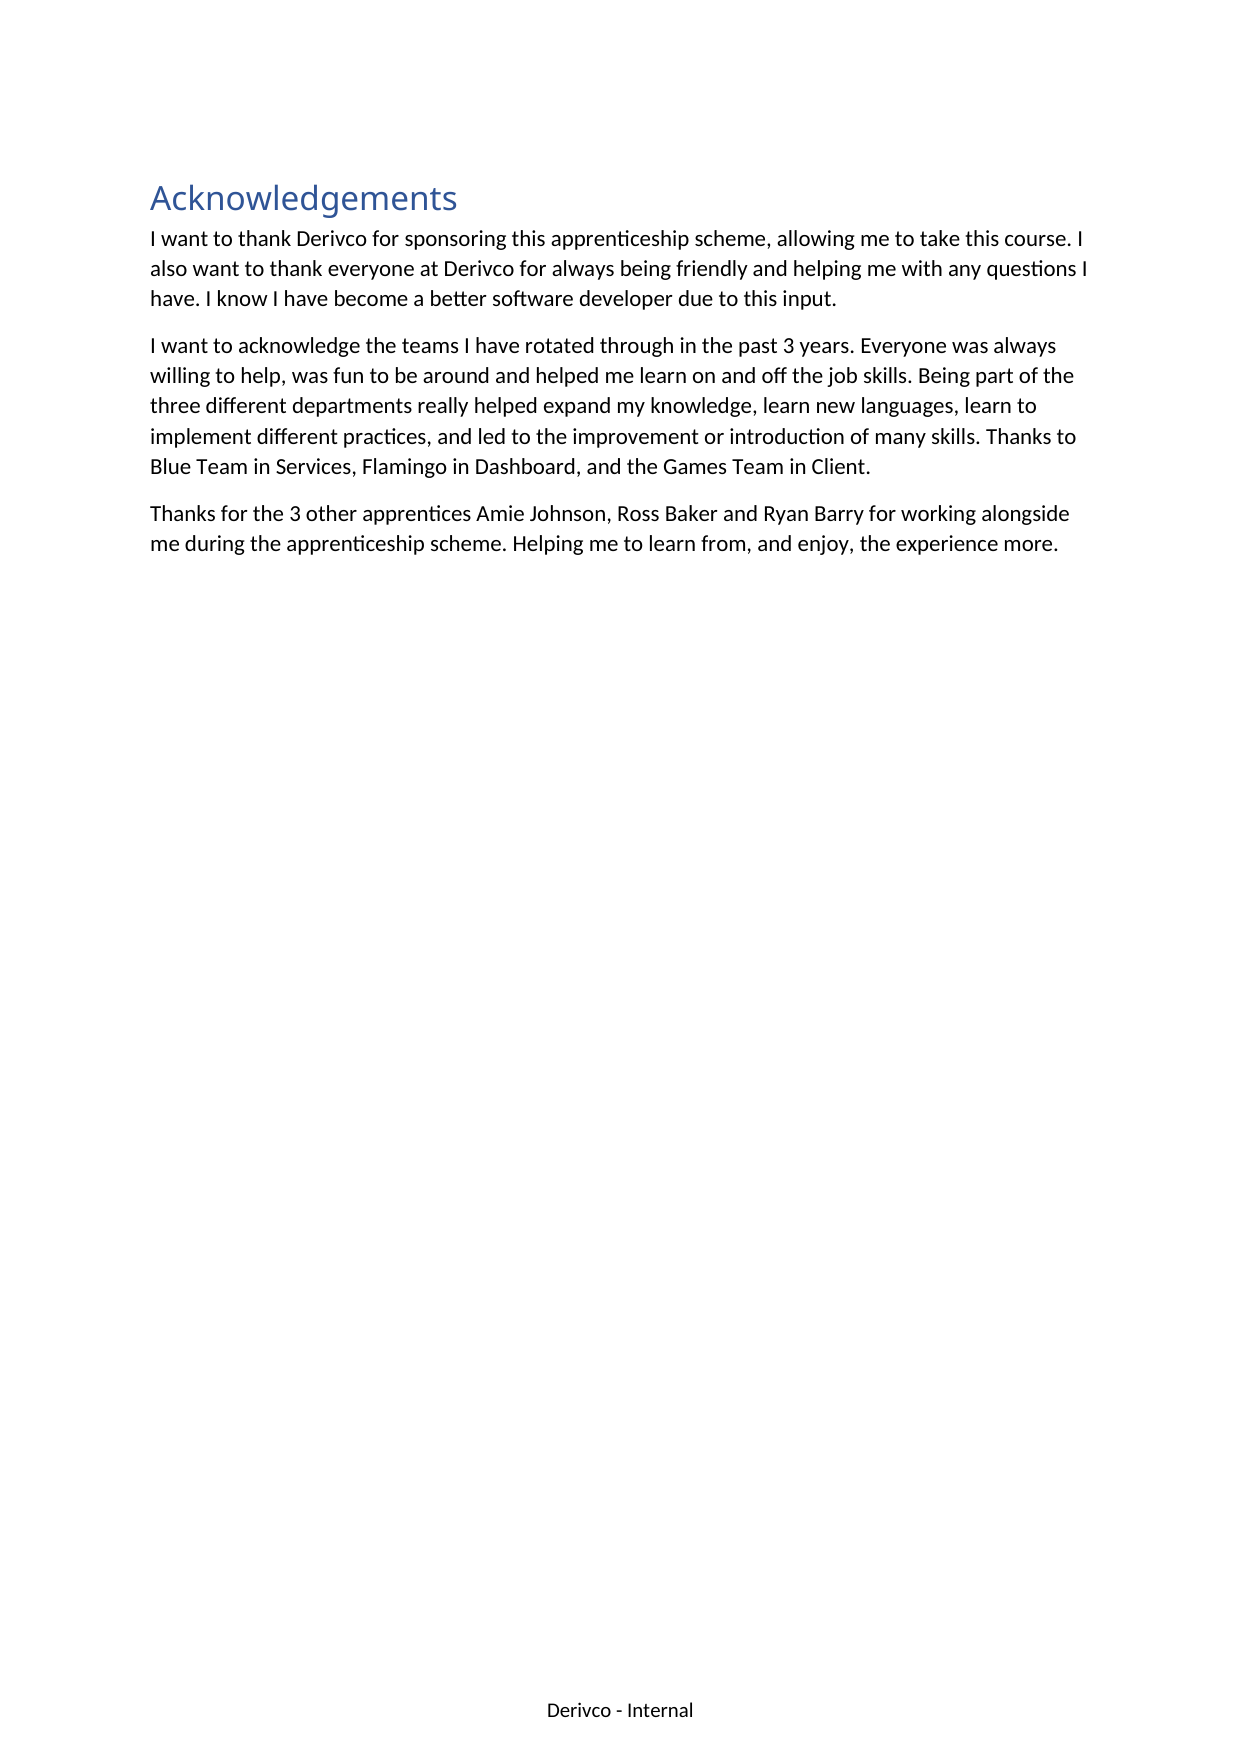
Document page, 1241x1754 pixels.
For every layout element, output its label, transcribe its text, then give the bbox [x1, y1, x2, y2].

subtitle Acknowledgements [150, 175, 1090, 220]
text I want to acknowledge the teams I have rotated through in the past 3 years. Everyone was always willing to help, was fun to be around and helped me learn on and off the job skills. Being part of the three different departments really helped expand my knowledge, learn new languages, learn to implement different practices, and led to the improvement or introduction of many skills. Thanks to Blue Team in Services, Flamingo in Dashboard, and the Games Team in Client. [150, 331, 1090, 480]
text Thanks for the 3 other apprentices Amie Johnson, Ross Baker and Ryan Barry for working alongside me during the apprenticeship scheme. Helping me to learn from, and enjoy, the experience more. [150, 499, 1090, 557]
text I want to thank Derivco for sponsoring this apprenticeship scheme, allowing me to take this course. I also want to thank everyone at Derivco for always being friendly and helping me with any questions I have. I know I have become a better software developer due to this input. [150, 224, 1090, 312]
